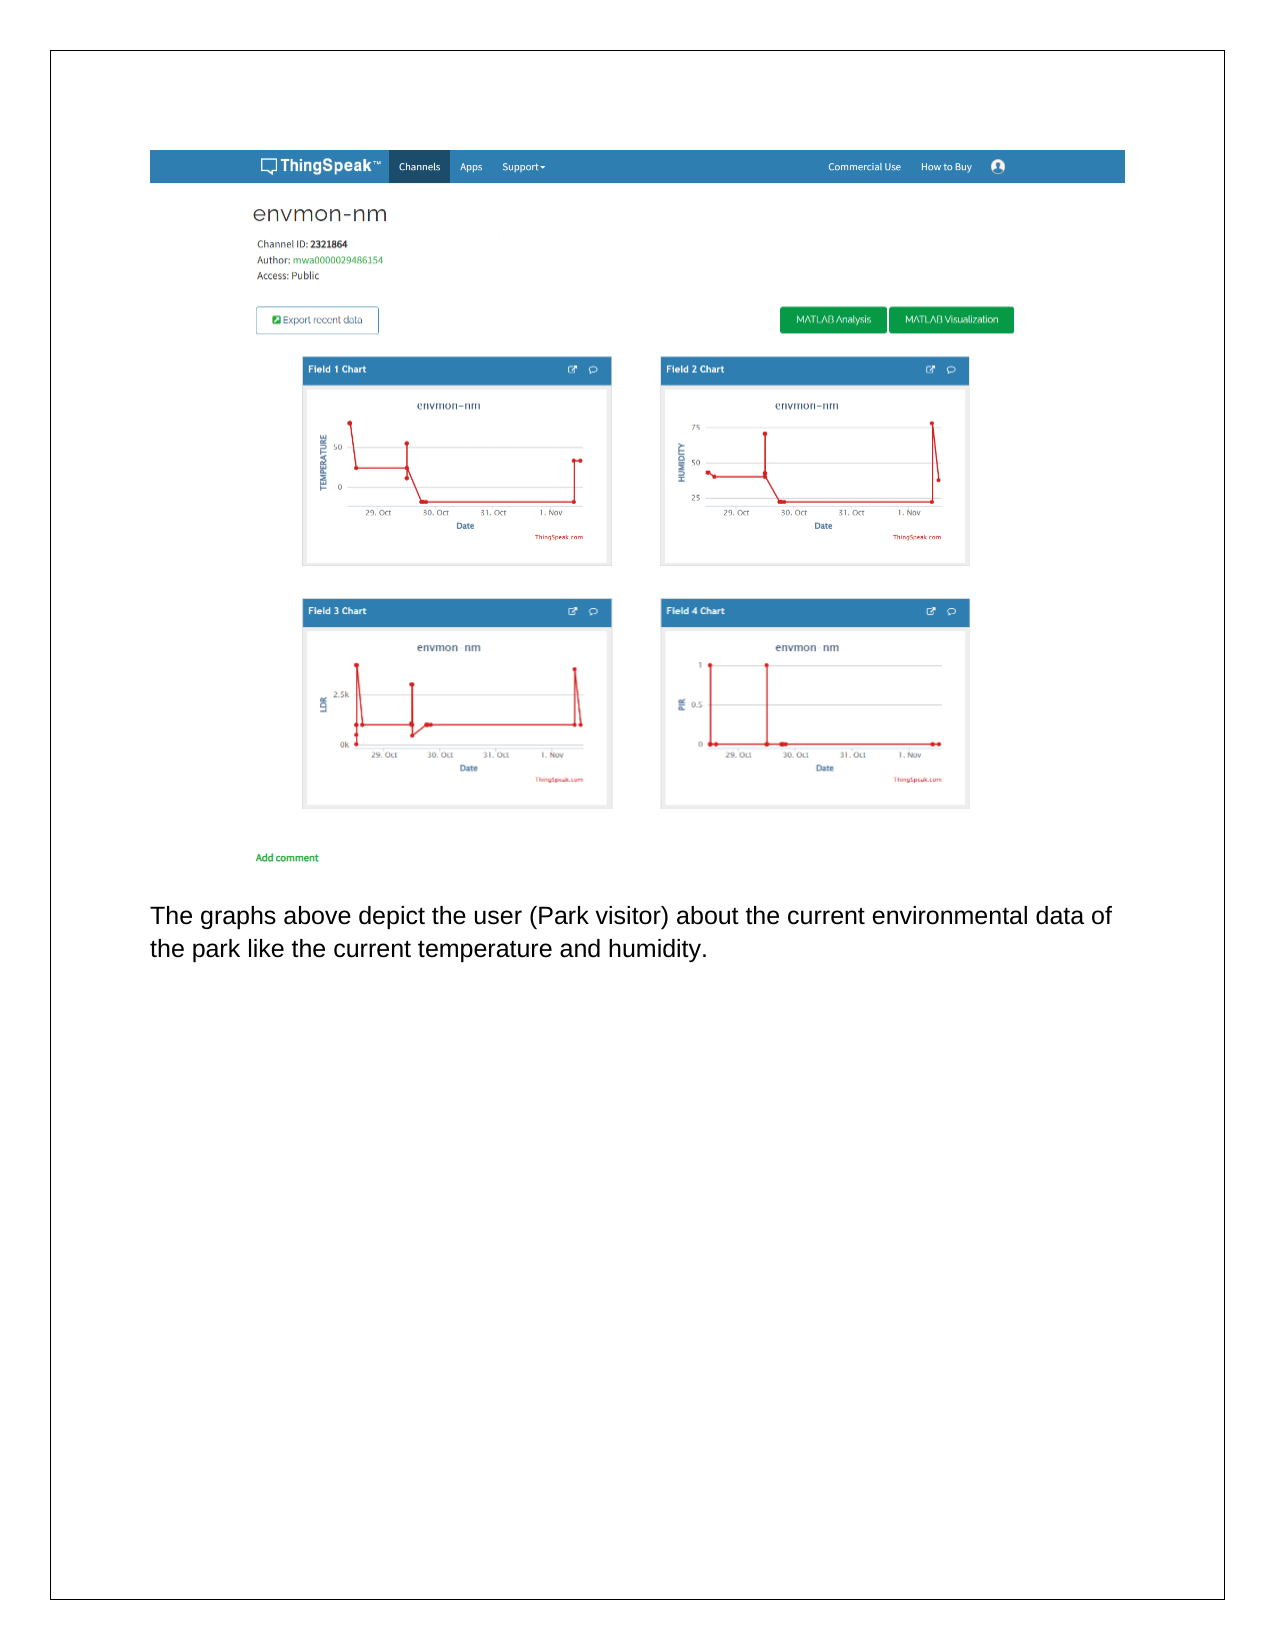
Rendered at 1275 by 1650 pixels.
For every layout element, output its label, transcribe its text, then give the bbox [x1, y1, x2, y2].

text The graphs above depict the user (Park visitor) about the current environmental data of the park like the current temperature and humidity. [150, 901, 1125, 963]
picture [150, 150, 1125, 584]
picture [150, 587, 1125, 865]
